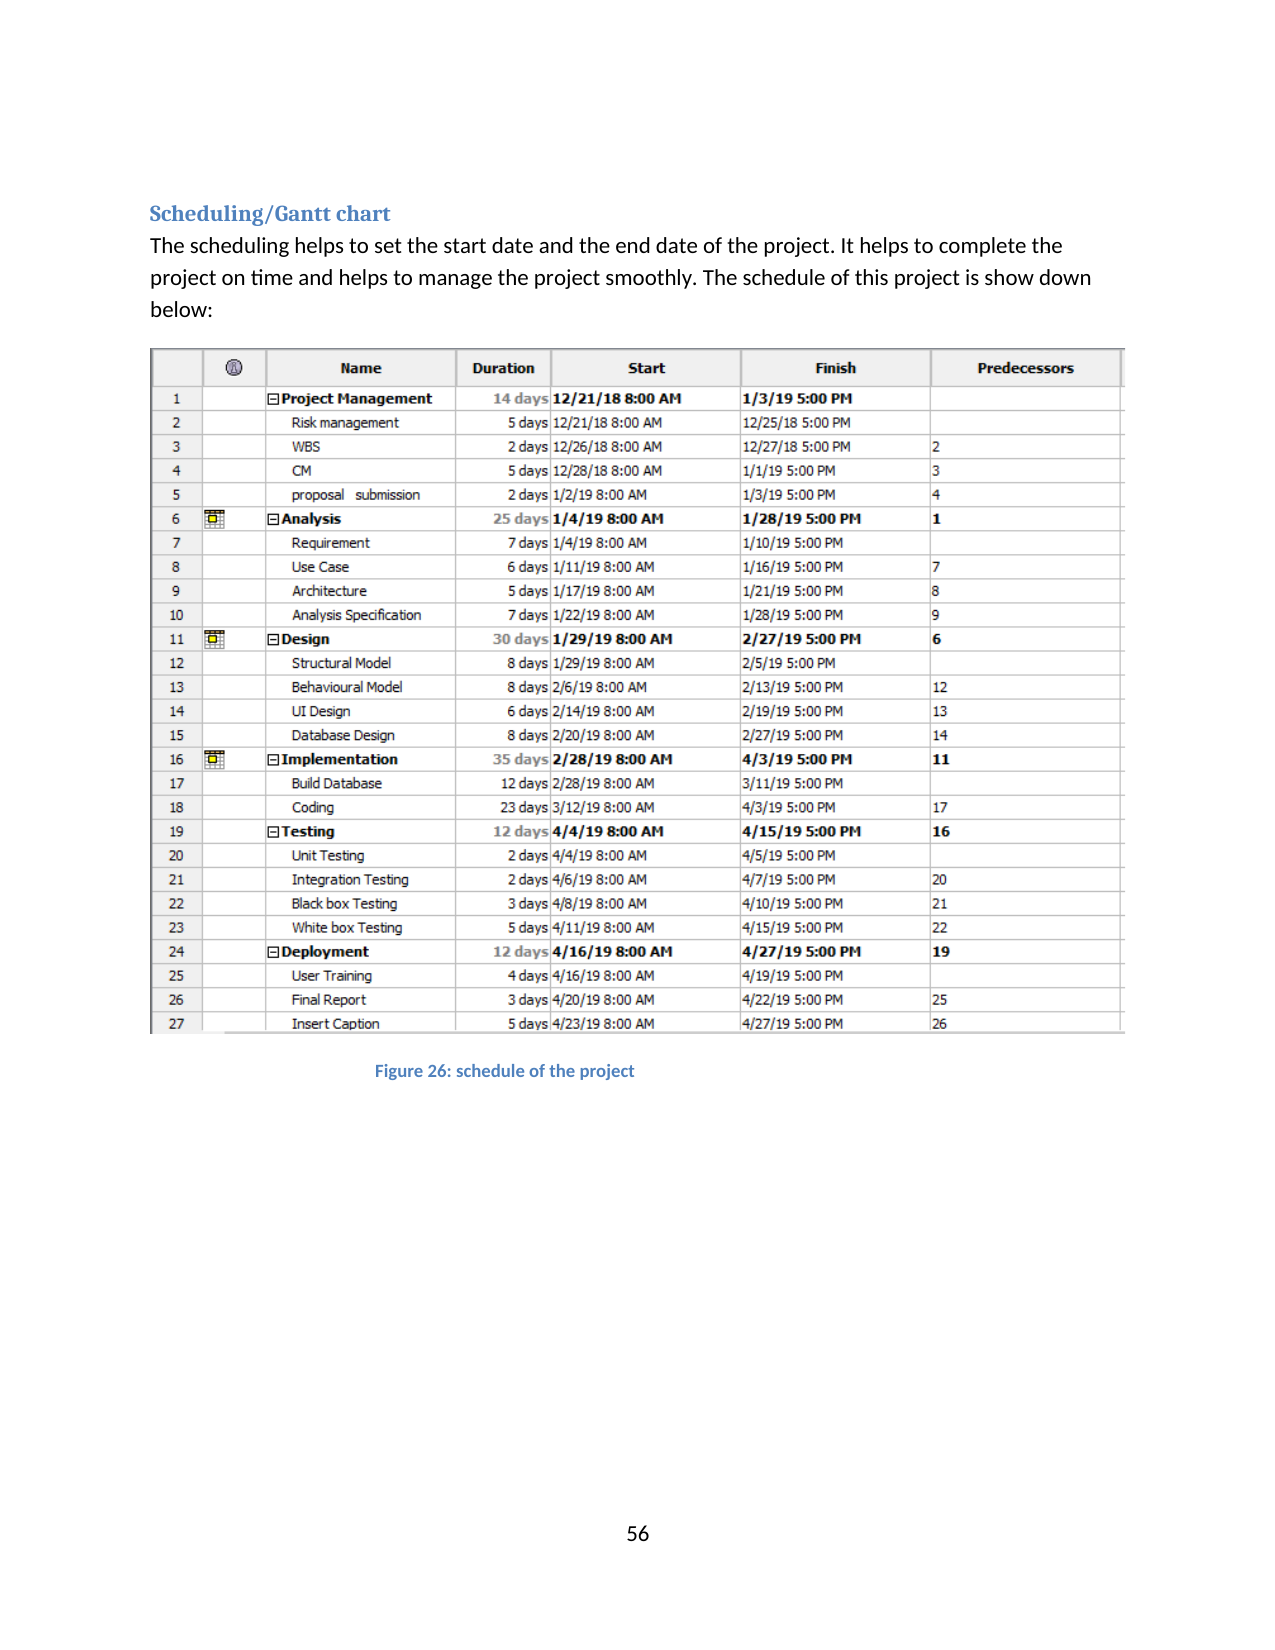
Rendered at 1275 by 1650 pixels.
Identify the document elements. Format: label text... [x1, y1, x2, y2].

subtitle Scheduling/Gantt chart [150, 201, 1125, 227]
picture [150, 348, 1125, 1034]
text The scheduling helps to set the start date and the end date of the project. It helps to complete the project on time and helps to manage the project smoothly. The schedule of this project is show down below: [150, 231, 1125, 324]
